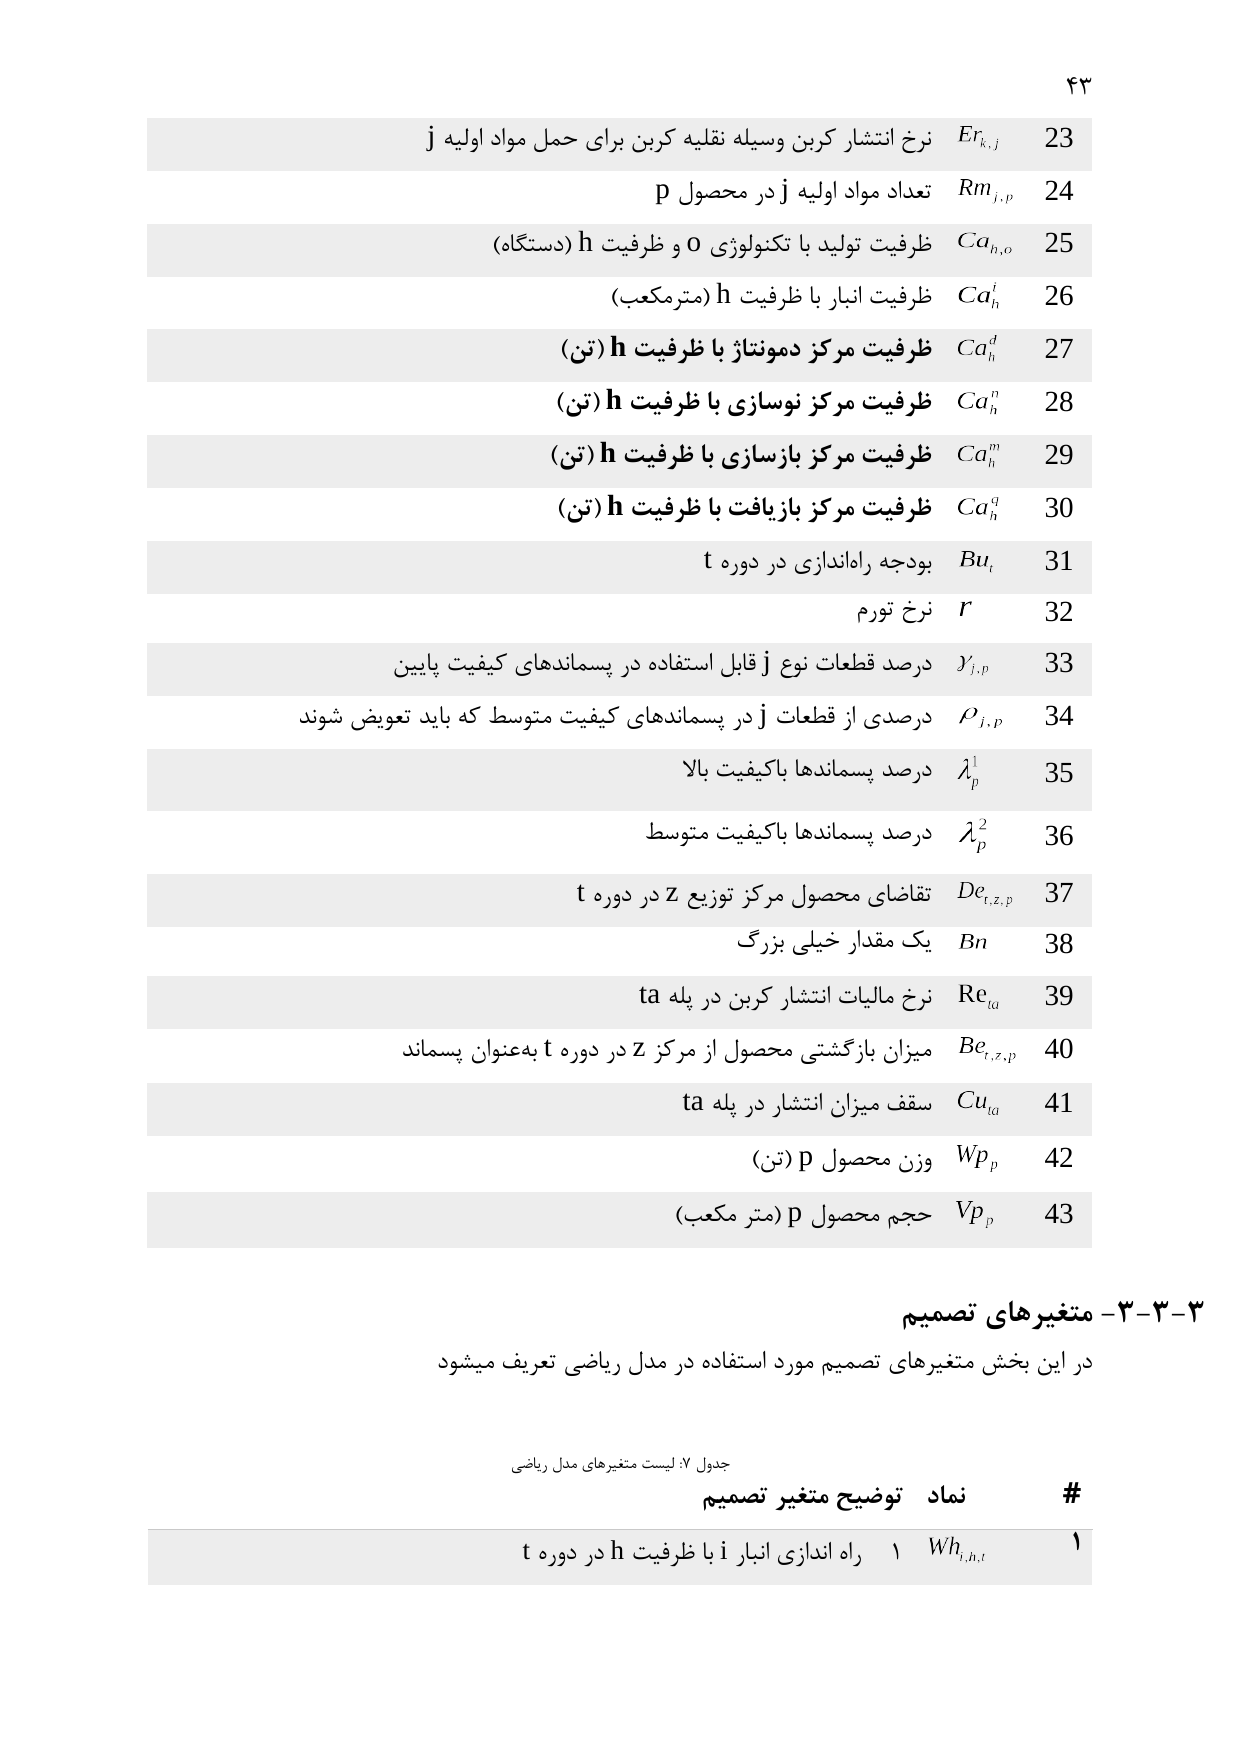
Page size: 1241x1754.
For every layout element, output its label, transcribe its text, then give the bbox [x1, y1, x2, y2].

table_cell وزن محصول p (تن) [147, 1136, 943, 1192]
table_cell 27 [1033, 329, 1092, 382]
table_cell [943, 118, 1033, 171]
table_cell نرخ تورم [147, 594, 943, 643]
table_cell 43 [1033, 1192, 1092, 1248]
table_cell [943, 1192, 1033, 1248]
table_cell [943, 643, 1033, 696]
text در این بخش متغیرهای تصمیم مورد استفاده در مدل ریاضی تعریف میشود [148, 1349, 1092, 1378]
table_cell ظرفیت مرکز نوسازی با ظرفیت h (تن) [147, 382, 943, 435]
table_cell ظرفیت انبار با ظرفیت h (مترمکعب) [147, 277, 943, 329]
table_cell [943, 329, 1033, 382]
table_cell بودجه راه‌اندازی در دوره t [147, 541, 943, 594]
table_cell [943, 927, 1033, 976]
table_cell 31 [1033, 541, 1092, 594]
table_header توضیح متغیر تصمیم [148, 1484, 914, 1529]
table_cell 42 [1033, 1136, 1092, 1192]
table_cell 32 [1033, 594, 1092, 643]
table_cell نرخ انتشار کربن وسیله نقلیه کربن برای حمل مواد اولیه j [147, 118, 943, 171]
table_cell ظرفیت مرکز بازیافت با ظرفیت h (تن) [147, 488, 943, 541]
table_cell نرخ مالیات انتشار کربن در پله ta [147, 976, 943, 1029]
table_cell [943, 1030, 1033, 1082]
table_cell حجم محصول p (متر مکعب) [147, 1192, 943, 1248]
table_header # [1034, 1484, 1092, 1529]
table_cell [943, 1083, 1033, 1136]
table_cell 29 [1033, 435, 1092, 488]
table_cell 30 [1033, 488, 1092, 541]
table_cell 25 [1033, 224, 1092, 277]
table_cell [943, 811, 1033, 874]
table_cell میزان بازگشتی محصول از مرکز z در دوره t به‌عنوان پسماند [147, 1030, 943, 1082]
table_cell 40 [1033, 1030, 1092, 1082]
table_cell 38 [1033, 927, 1092, 976]
table_cell [943, 382, 1033, 435]
table_cell 37 [1033, 874, 1092, 927]
table_cell [943, 435, 1033, 488]
table_cell [943, 594, 1033, 643]
table_cell ظرفیت تولید با تکنولوژی o و ظرفیت h (دستگاه) [147, 224, 943, 277]
table_cell ظرفیت مرکز دمونتاژ با ظرفیت h (تن) [147, 329, 943, 382]
table_cell [943, 224, 1033, 277]
table_header نماد [914, 1484, 1034, 1529]
table_cell [943, 749, 1033, 811]
table_cell تعداد مواد اولیه j در محصول p [147, 171, 943, 224]
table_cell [148, 1530, 914, 1585]
table_cell 34 [1033, 696, 1092, 748]
table_cell 26 [1033, 277, 1092, 329]
text جدول 7: لیست متغیرهای مدل ریاضی [148, 1456, 1092, 1475]
table_cell [943, 1136, 1033, 1192]
table_cell 41 [1033, 1083, 1092, 1136]
table_cell درصد پسماندها باکیفیت متوسط [147, 811, 943, 874]
table_cell [943, 874, 1033, 927]
table_cell درصد قطعات نوع j قابل استفاده در پسماندهای کیفیت پایین [147, 643, 943, 696]
table_cell 24 [1033, 171, 1092, 224]
table_cell [943, 541, 1033, 594]
table_cell [943, 976, 1033, 1029]
table_cell درصد پسماندها باکیفیت بالا [147, 749, 943, 811]
table_cell 39 [1033, 976, 1092, 1029]
table_cell 23 [1033, 118, 1092, 171]
table_cell درصدی از قطعات j در پسماندهای کیفیت متوسط که باید تعویض شوند [147, 696, 943, 748]
subtitle متغیرهای تصمیم [148, 1299, 1092, 1332]
table_cell [943, 277, 1033, 329]
table_cell 28 [1033, 382, 1092, 435]
table_cell [914, 1530, 1034, 1585]
table_cell [943, 488, 1033, 541]
table_cell ظرفیت مرکز بازسازی با ظرفیت h (تن) [147, 435, 943, 488]
table_cell [943, 696, 1033, 748]
table_cell [943, 171, 1033, 224]
table_cell 36 [1033, 811, 1092, 874]
table_cell 35 [1033, 749, 1092, 811]
table_cell یک مقدار خیلی بزرگ [147, 927, 943, 976]
table_cell تقاضای محصول مرکز توزیع z در دوره t [147, 874, 943, 927]
table_cell 33 [1033, 643, 1092, 696]
table_cell 1 [1034, 1530, 1092, 1585]
table_cell سقف میزان انتشار در پله ta [147, 1083, 943, 1136]
